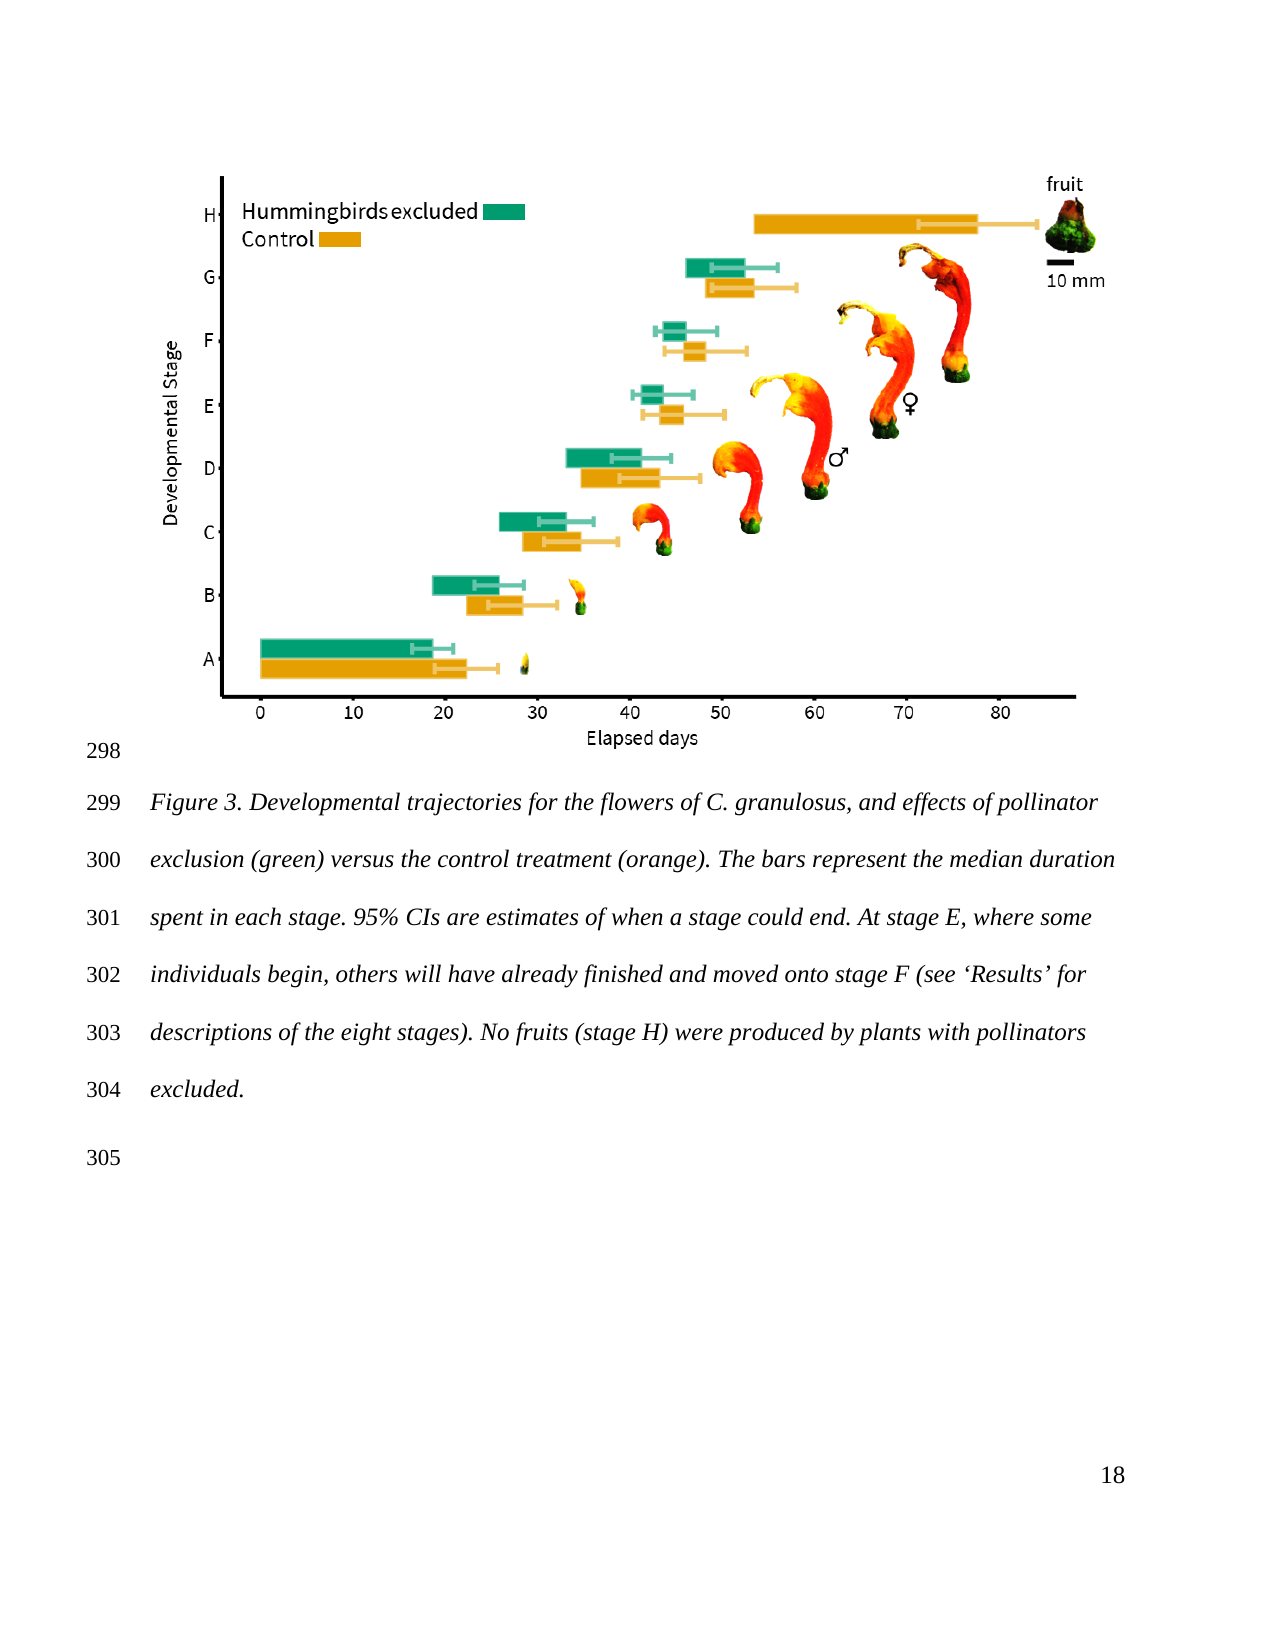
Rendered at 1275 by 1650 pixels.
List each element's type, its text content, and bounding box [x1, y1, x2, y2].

picture [150, 150, 1122, 759]
text Figure 3. Developmental trajectories for the flowers of C. granulosus, and effects of pollinator exclusion (green) versus the control treatment (orange). The bars represent the median duration spent in each stage. 95% CIs are estimates of when a stage could end. At stage E, where some individuals begin, others will have already finished and moved onto stage F (see ‘Results’ for descriptions of the eight stages). No fruits (stage H) were produced by plants with pollinators excluded. [150, 787, 1125, 1103]
